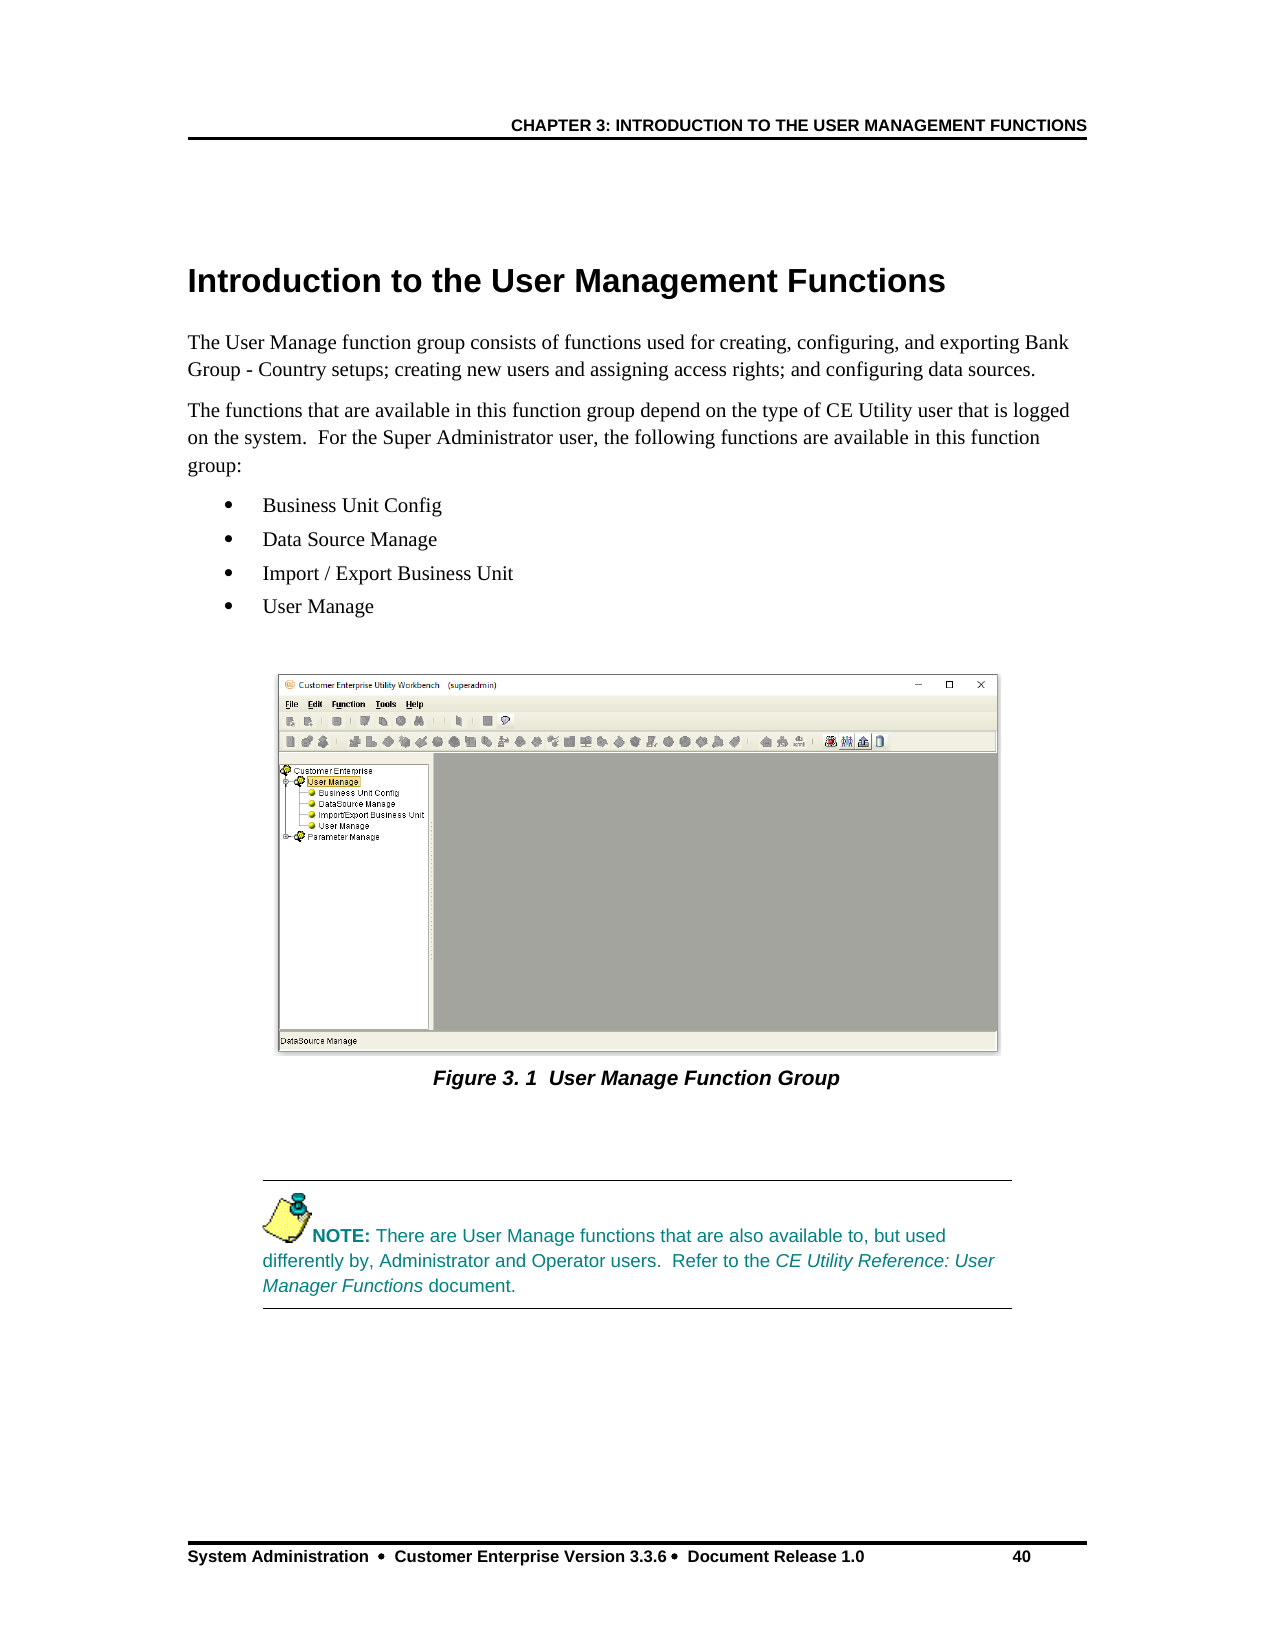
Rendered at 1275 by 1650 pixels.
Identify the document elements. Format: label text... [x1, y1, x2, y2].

picture [273, 674, 1002, 1056]
list Business Unit Config [225, 493, 1087, 517]
text The functions that are available in this function group depend on the type of CE Utility user that is logged on the system. For the Super Administrator user, the following functions are available in this function group: [187, 397, 1087, 477]
text The User Manage function group consists of functions used for creating, configuring, and exporting Bank Group - Country setups; creating new users and assigning access rights; and configuring data sources. [187, 330, 1087, 381]
text Introduction to the User Management Functions [187, 261, 1087, 299]
list User Manage [225, 594, 1087, 618]
list Import / Export Business Unit [225, 561, 1087, 584]
list Data Source Manage [225, 527, 1087, 551]
text NOTE: There are User Manage functions that are also available to, but used differently by, Administrator and Operator users. Refer to the CE Utility Reference: User Manager Functions document. [262, 1181, 1012, 1309]
picture [262, 1193, 312, 1243]
table_header [263, 668, 1012, 1059]
